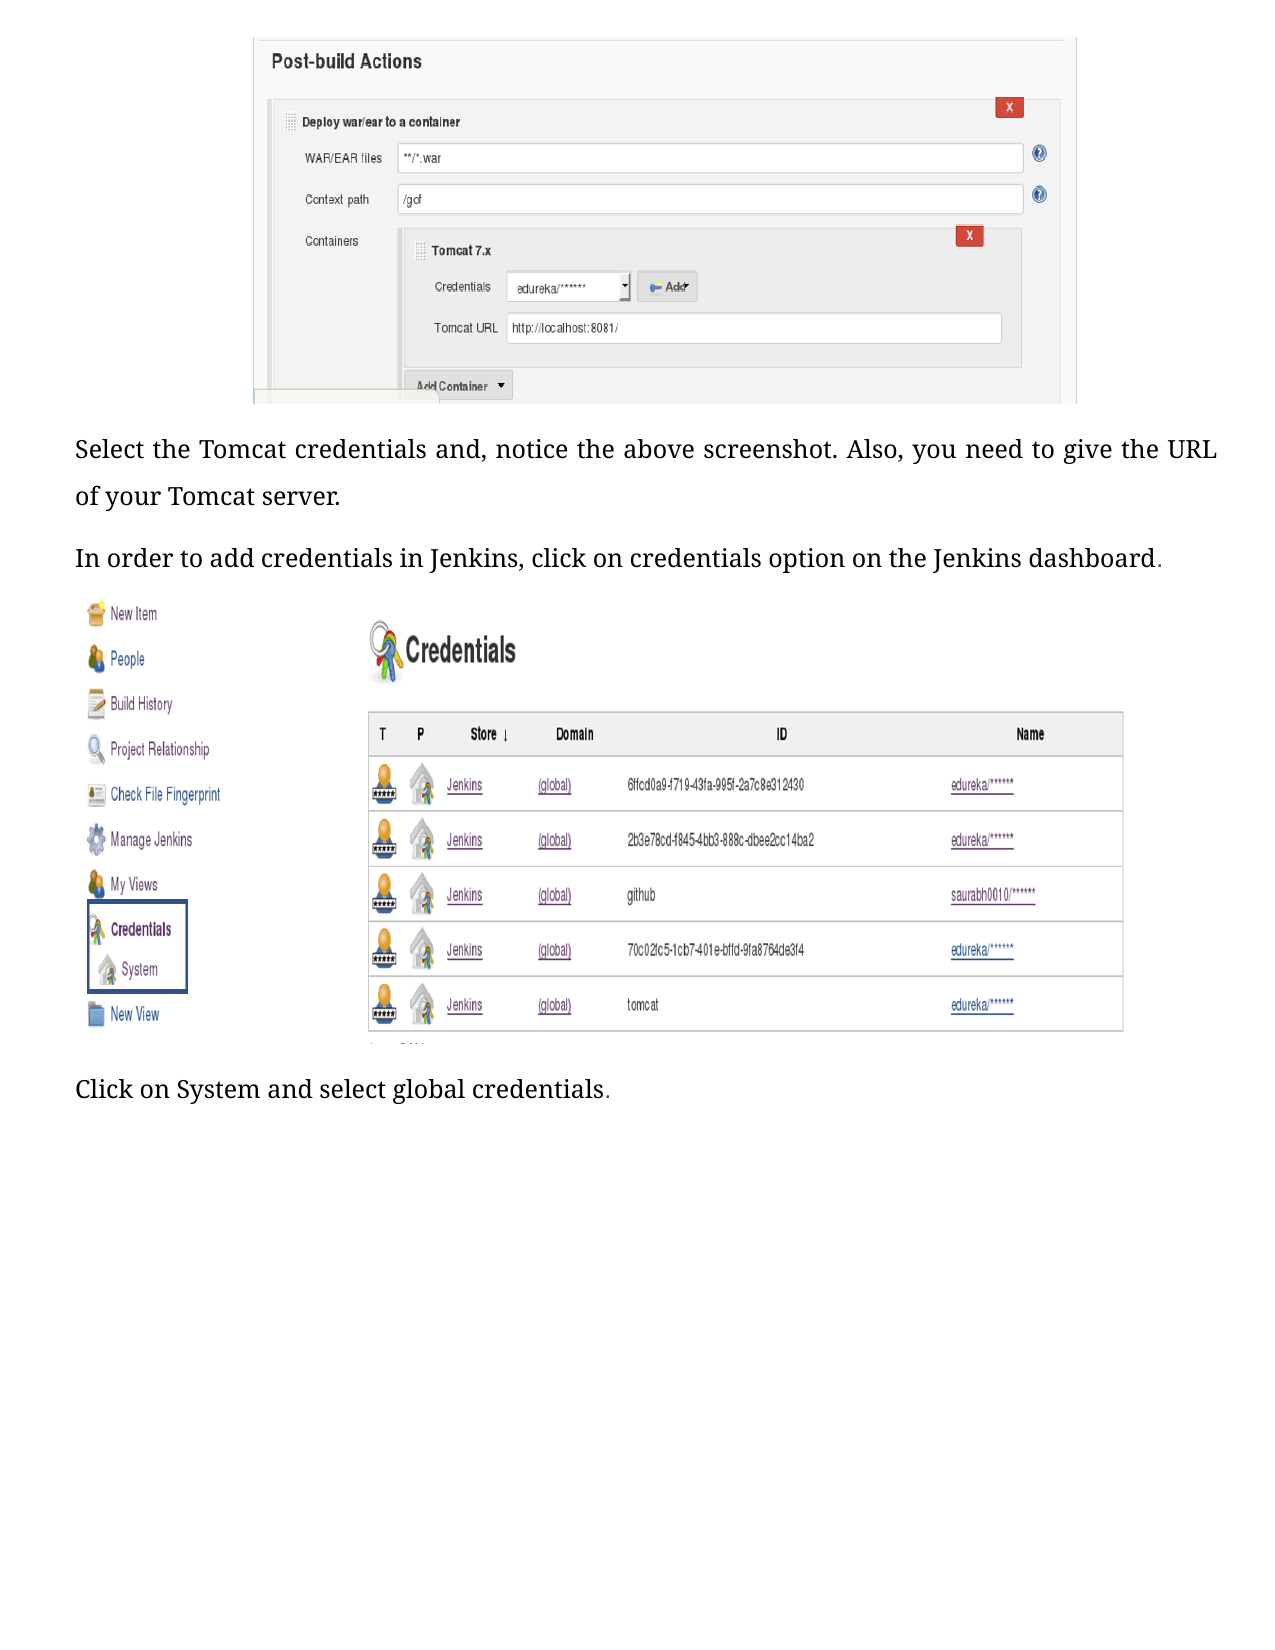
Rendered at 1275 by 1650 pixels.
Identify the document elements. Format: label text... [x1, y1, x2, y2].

text Click on System and select global credentials. [75, 1059, 1219, 1106]
text In order to add credentials in Jenkins, click on credentials option on the Jenkins dashboard. [75, 528, 1219, 575]
text Select the Tomcat credentials and, notice the above screenshot. Also, you need to give the URL of your Tomcat server. [75, 419, 1219, 512]
picture [75, 590, 1135, 1044]
picture [75, 37, 1249, 404]
